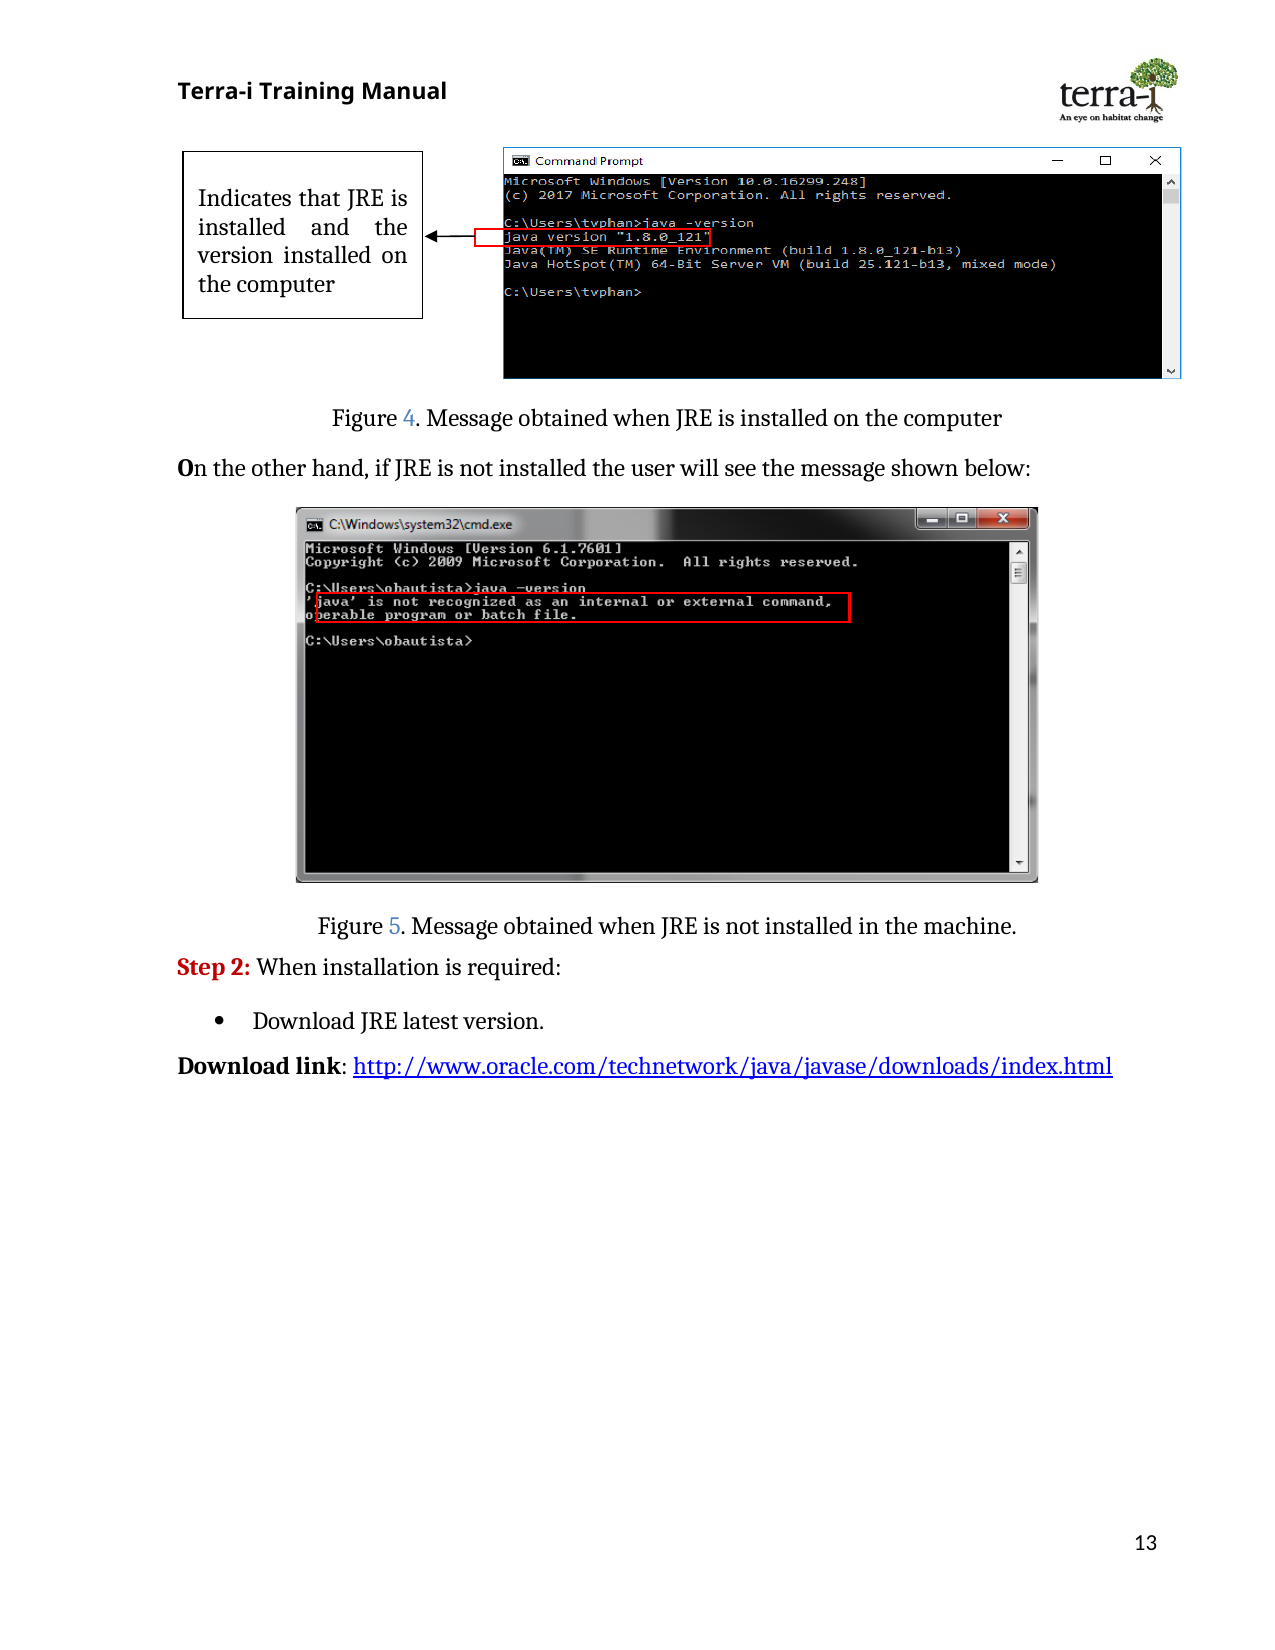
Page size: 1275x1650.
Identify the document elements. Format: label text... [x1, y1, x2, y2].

text Figure 4. Message obtained when JRE is installed on the computer [177, 404, 1157, 433]
list Download JRE latest version. [215, 1007, 1157, 1035]
picture [295, 507, 1039, 883]
text On the other hand, if JRE is not installed the user will see the message shown below: [177, 453, 1157, 482]
text Step 2: When installation is required: [177, 953, 1157, 982]
text Figure 5. Message obtained when JRE is not installed in the machine. [177, 912, 1157, 940]
text Download link: http://www.oracle.com/technetwork/java/javase/downloads/index.html [177, 1052, 1157, 1081]
picture [503, 29, 1182, 379]
picture [503, 230, 709, 245]
